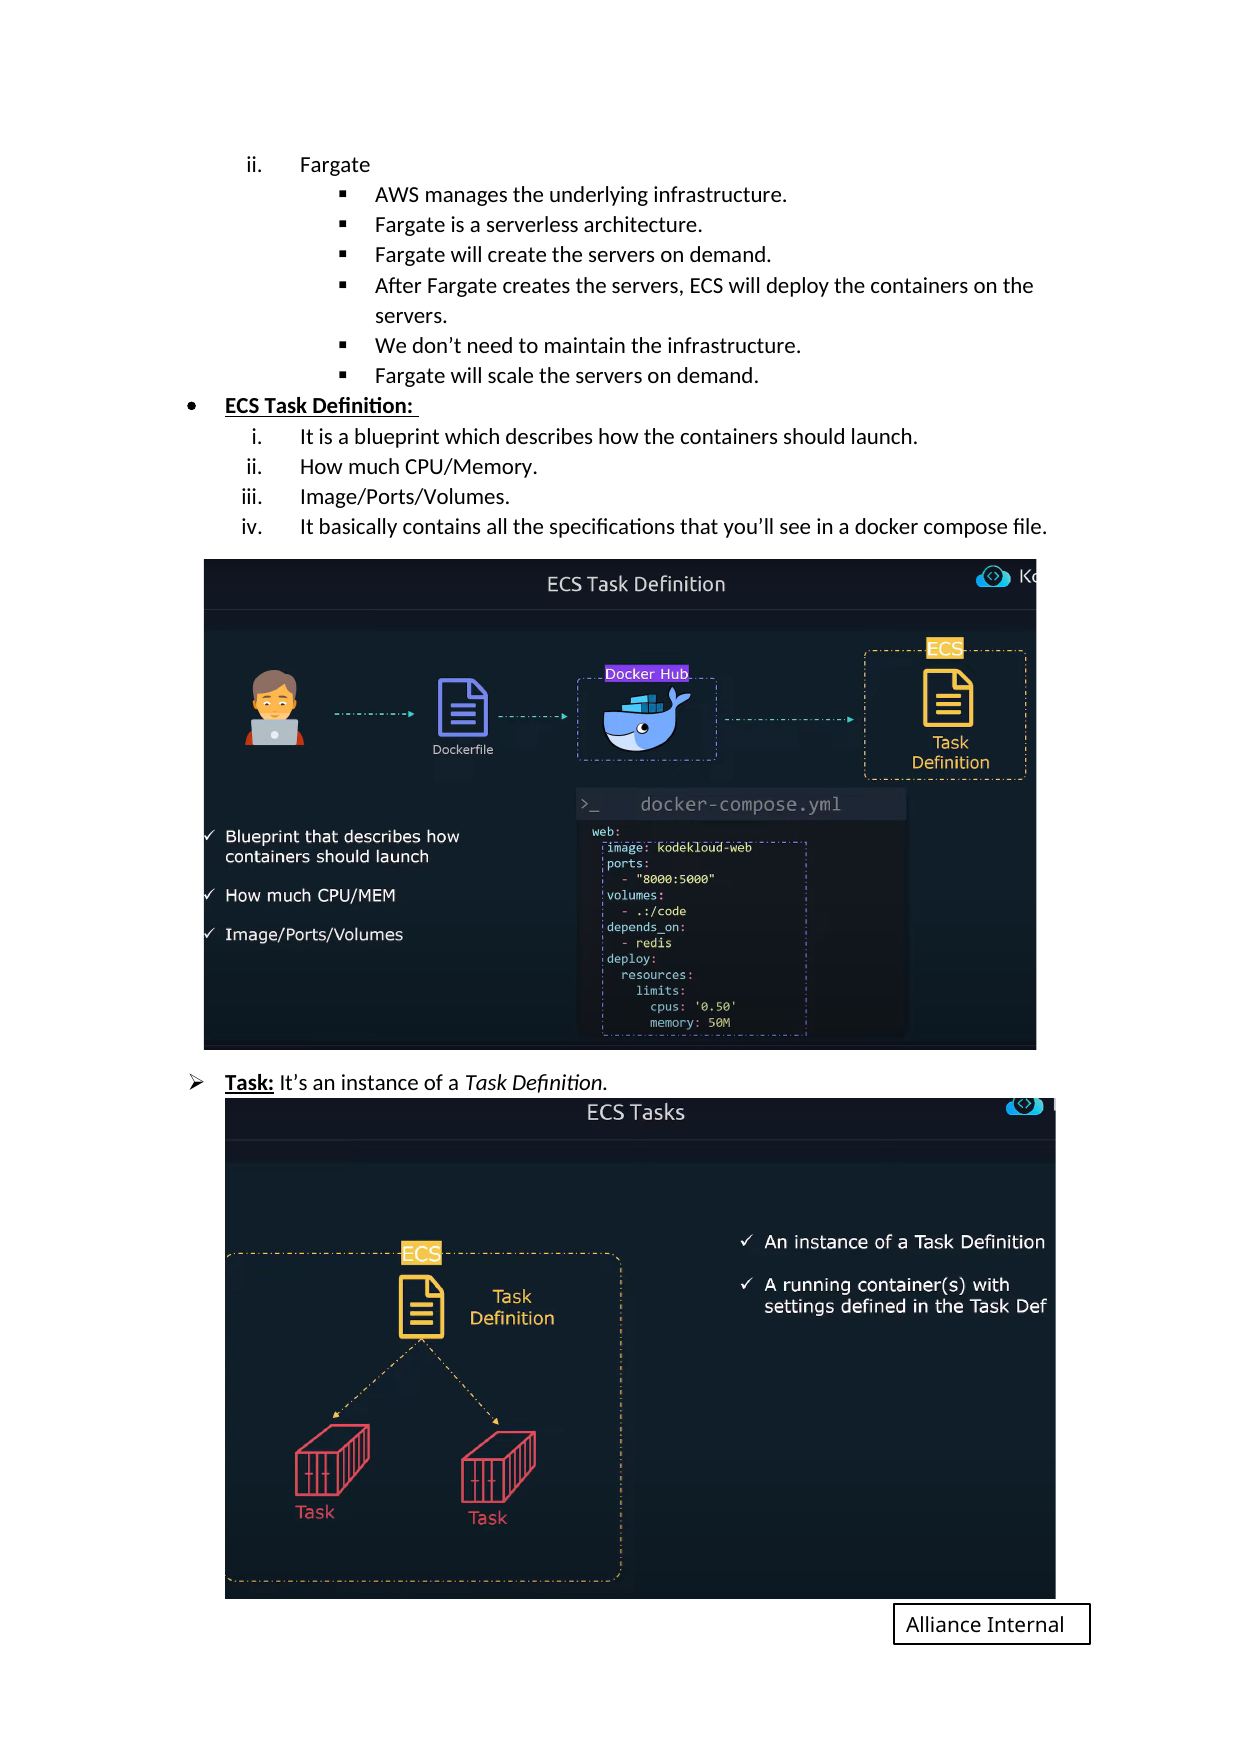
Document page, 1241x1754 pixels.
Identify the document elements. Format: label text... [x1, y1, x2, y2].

list Fargate is a serverless architecture. [337, 210, 1090, 238]
list Fargate will create the servers on demand. [337, 241, 1090, 269]
picture [203, 559, 1037, 1050]
list It is a blueprint which describes how the containers should launch. [262, 422, 1090, 450]
list It basically contains all the specifications that you’ll see in a docker compose file. [262, 512, 1090, 541]
list AWS manages the underlying infrastructure. [337, 180, 1090, 208]
list Task: It’s an instance of a Task Definition. [187, 1068, 1090, 1096]
list Fargate [262, 150, 1090, 178]
list Image/Ports/Volumes. [262, 482, 1090, 510]
list ECS Task Definition: [187, 392, 1090, 420]
list How much CPU/Memory. [262, 452, 1090, 480]
list We don’t need to maintain the infrastructure. [337, 331, 1090, 359]
list Fargate will scale the servers on demand. [337, 361, 1090, 389]
picture [225, 1098, 1056, 1599]
list After Fargate creates the servers, ECS will deploy the containers on the servers. [337, 271, 1090, 329]
